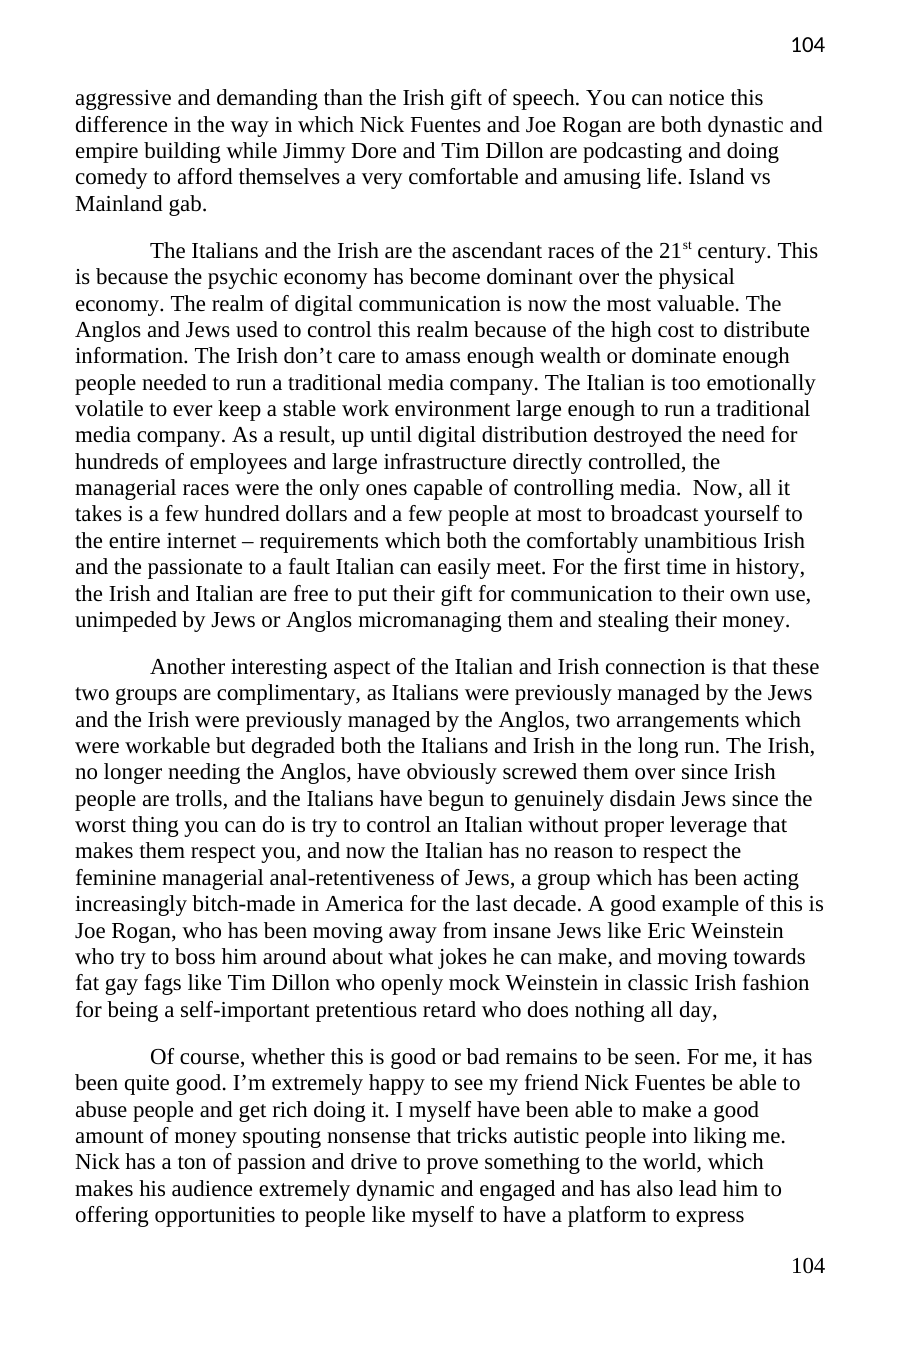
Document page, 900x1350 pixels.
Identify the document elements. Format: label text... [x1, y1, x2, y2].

text Another interesting aspect of the Italian and Irish connection is that these two groups are complimentary, as Italians were previously managed by the Jews and the Irish were previously managed by the Anglos, two arrangements which were workable but degraded both the Italians and Irish in the long run. The Irish, no longer needing the Anglos, have obviously screwed them over since Irish people are trolls, and the Italians have begun to genuinely disdain Jews since the worst thing you can do is try to control an Italian without proper leverage that makes them respect you, and now the Italian has no reason to respect the feminine managerial anal-retentiveness of Jews, a group which has been acting increasingly bitch-made in America for the last decade. A good example of this is Joe Rogan, who has been moving away from insane Jews like Eric Weinstein who try to boss him around about what jokes he can make, and moving towards fat gay fags like Tim Dillon who openly mock Weinstein in classic Irish fashion for being a self-important pretentious retard who does nothing all day, [75, 653, 825, 1022]
text The Italians and the Irish are the ascendant races of the 21st century. This is because the psychic economy has become dominant over the physical economy. The realm of digital communication is now the most valuable. The Anglos and Jews used to control this realm because of the high cost to distribute information. The Irish don’t care to amass enough wealth or dominate enough people needed to run a traditional media company. The Italian is too emotionally volatile to ever keep a stable work environment large enough to run a traditional media company. As a result, up until digital distribution destroyed the need for hundreds of employees and large infrastructure directly controlled, the managerial races were the only ones capable of controlling media. Now, all it takes is a few hundred dollars and a few people at most to broadcast yourself to the entire internet – requirements which both the comfortably unambitious Irish and the passionate to a fault Italian can easily meet. For the first time in history, the Irish and Italian are free to put their gift for communication to their own use, unimpeded by Jews or Anglos micromanaging them and stealing their money. [75, 237, 825, 632]
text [75, 1043, 825, 1227]
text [75, 84, 825, 216]
